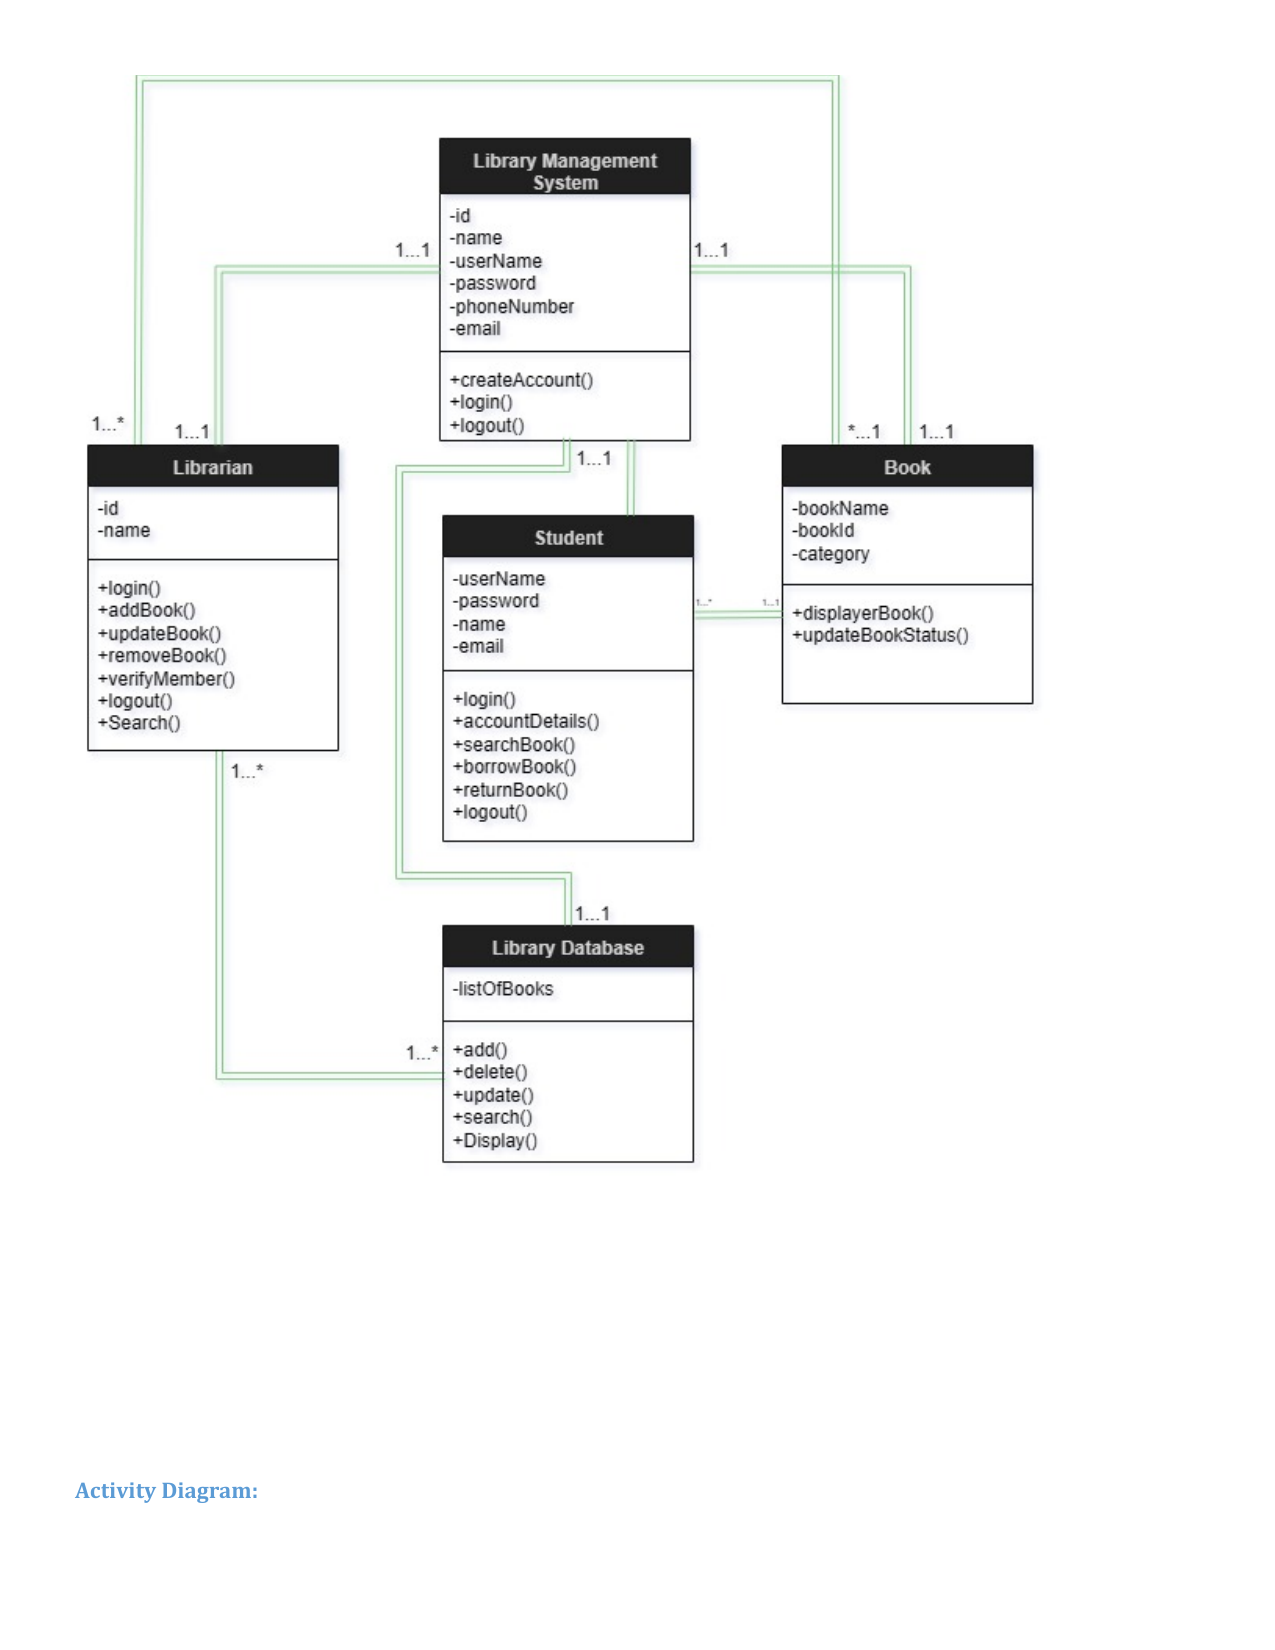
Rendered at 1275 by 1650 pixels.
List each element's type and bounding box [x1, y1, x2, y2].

picture [75, 75, 1050, 1185]
text [75, 75, 1200, 1532]
